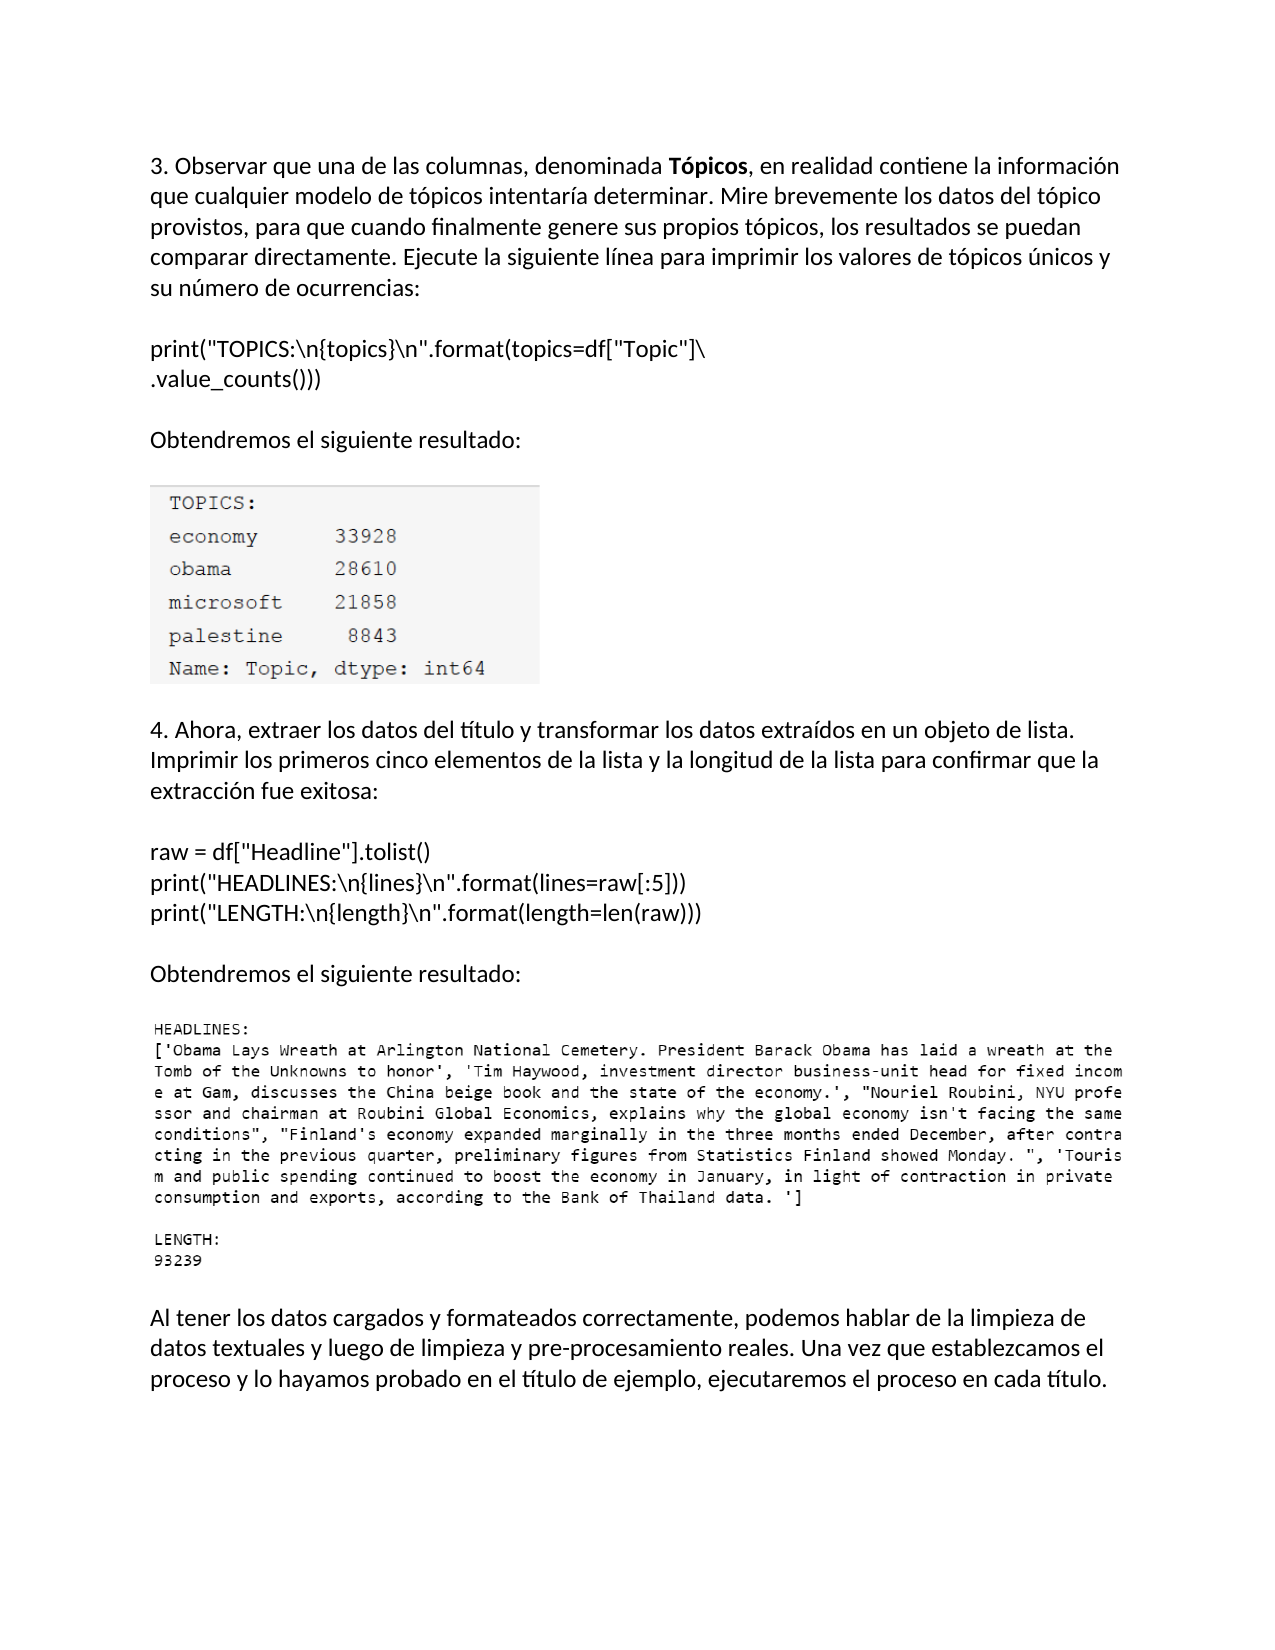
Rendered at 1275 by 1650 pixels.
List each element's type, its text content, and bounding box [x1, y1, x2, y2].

text raw = df["Headline"].tolist() [150, 836, 1125, 867]
text print("TOPICS:\n{topics}\n".format(topics=df["Topic"]\ [150, 333, 1125, 364]
text Obtendremos el siguiente resultado: [150, 958, 1125, 989]
text print("HEADLINES:\n{lines}\n".format(lines=raw[:5])) [150, 867, 1125, 897]
text print("LENGTH:\n{length}\n".format(length=len(raw))) [150, 897, 1125, 928]
text 4. Ahora, extraer los datos del título y transformar los datos extraídos en un objeto de lista. Imprimir los primeros cinco elementos de la lista y la longitud de la lista para confirmar que la extracción fue exitosa: [150, 714, 1125, 806]
text 3. Observar que una de las columnas, denominada Tópicos, en realidad contiene la información que cualquier modelo de tópicos intentaría determinar. Mire brevemente los datos del tópico provistos, para que cuando finalmente genere sus propios tópicos, los resultados se puedan comparar directamente. Ejecute la siguiente línea para imprimir los valores de tópicos únicos y su número de ocurrencias: [150, 150, 1125, 303]
picture [150, 1019, 1125, 1272]
text .value_counts())) [150, 364, 1125, 394]
text Obtendremos el siguiente resultado: [150, 425, 1125, 455]
text Al tener los datos cargados y formateados correctamente, podemos hablar de la limpieza de datos textuales y luego de limpieza y pre-procesamiento reales. Una vez que establezcamos el proceso y lo hayamos probado en el título de ejemplo, ejecutaremos el proceso en cada título. [150, 1302, 1125, 1393]
picture [150, 485, 540, 684]
